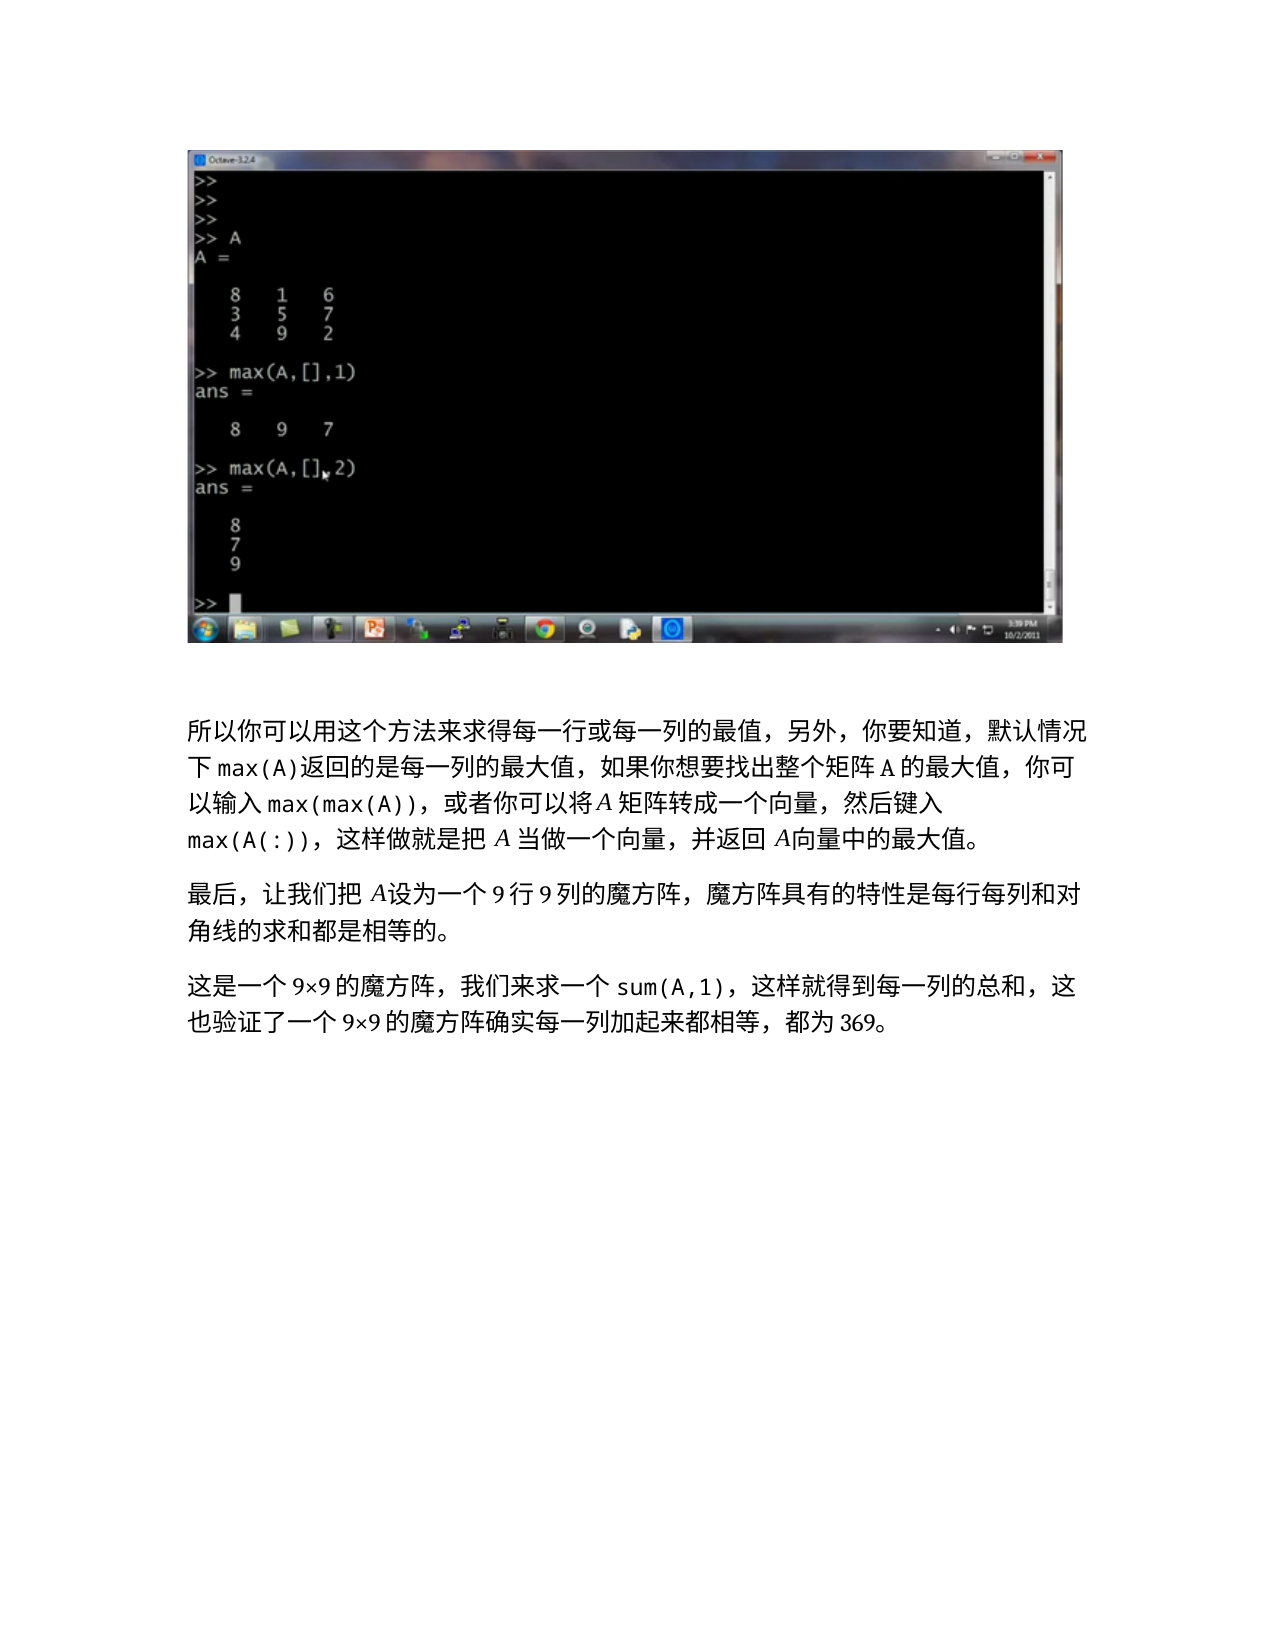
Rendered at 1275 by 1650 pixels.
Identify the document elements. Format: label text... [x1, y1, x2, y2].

text 所以你可以用这个方法来求得每一行或每一列的最值，另外，你要知道，默认情况下max(A)返回的是每一列的最大值，如果你想要找出整个矩阵A的最大值，你可以输入max(max(A))，或者你可以将 矩阵转成一个向量，然后键入 max(A(:))，这样做就是把 当做一个向量，并返回 向量中的最大值。 [187, 711, 1087, 856]
text 这是一个9×9的魔方阵，我们来求一个 sum(A,1)，这样就得到每一列的总和，这也验证了一个9×9的魔方阵确实每一列加起来都相等，都为369。 [187, 966, 1087, 1039]
picture [187, 150, 1063, 643]
text 最后，让我们把 设为一个9行9列的魔方阵，魔方阵具有的特性是每行每列和对角线的求和都是相等的。 [187, 875, 1087, 947]
